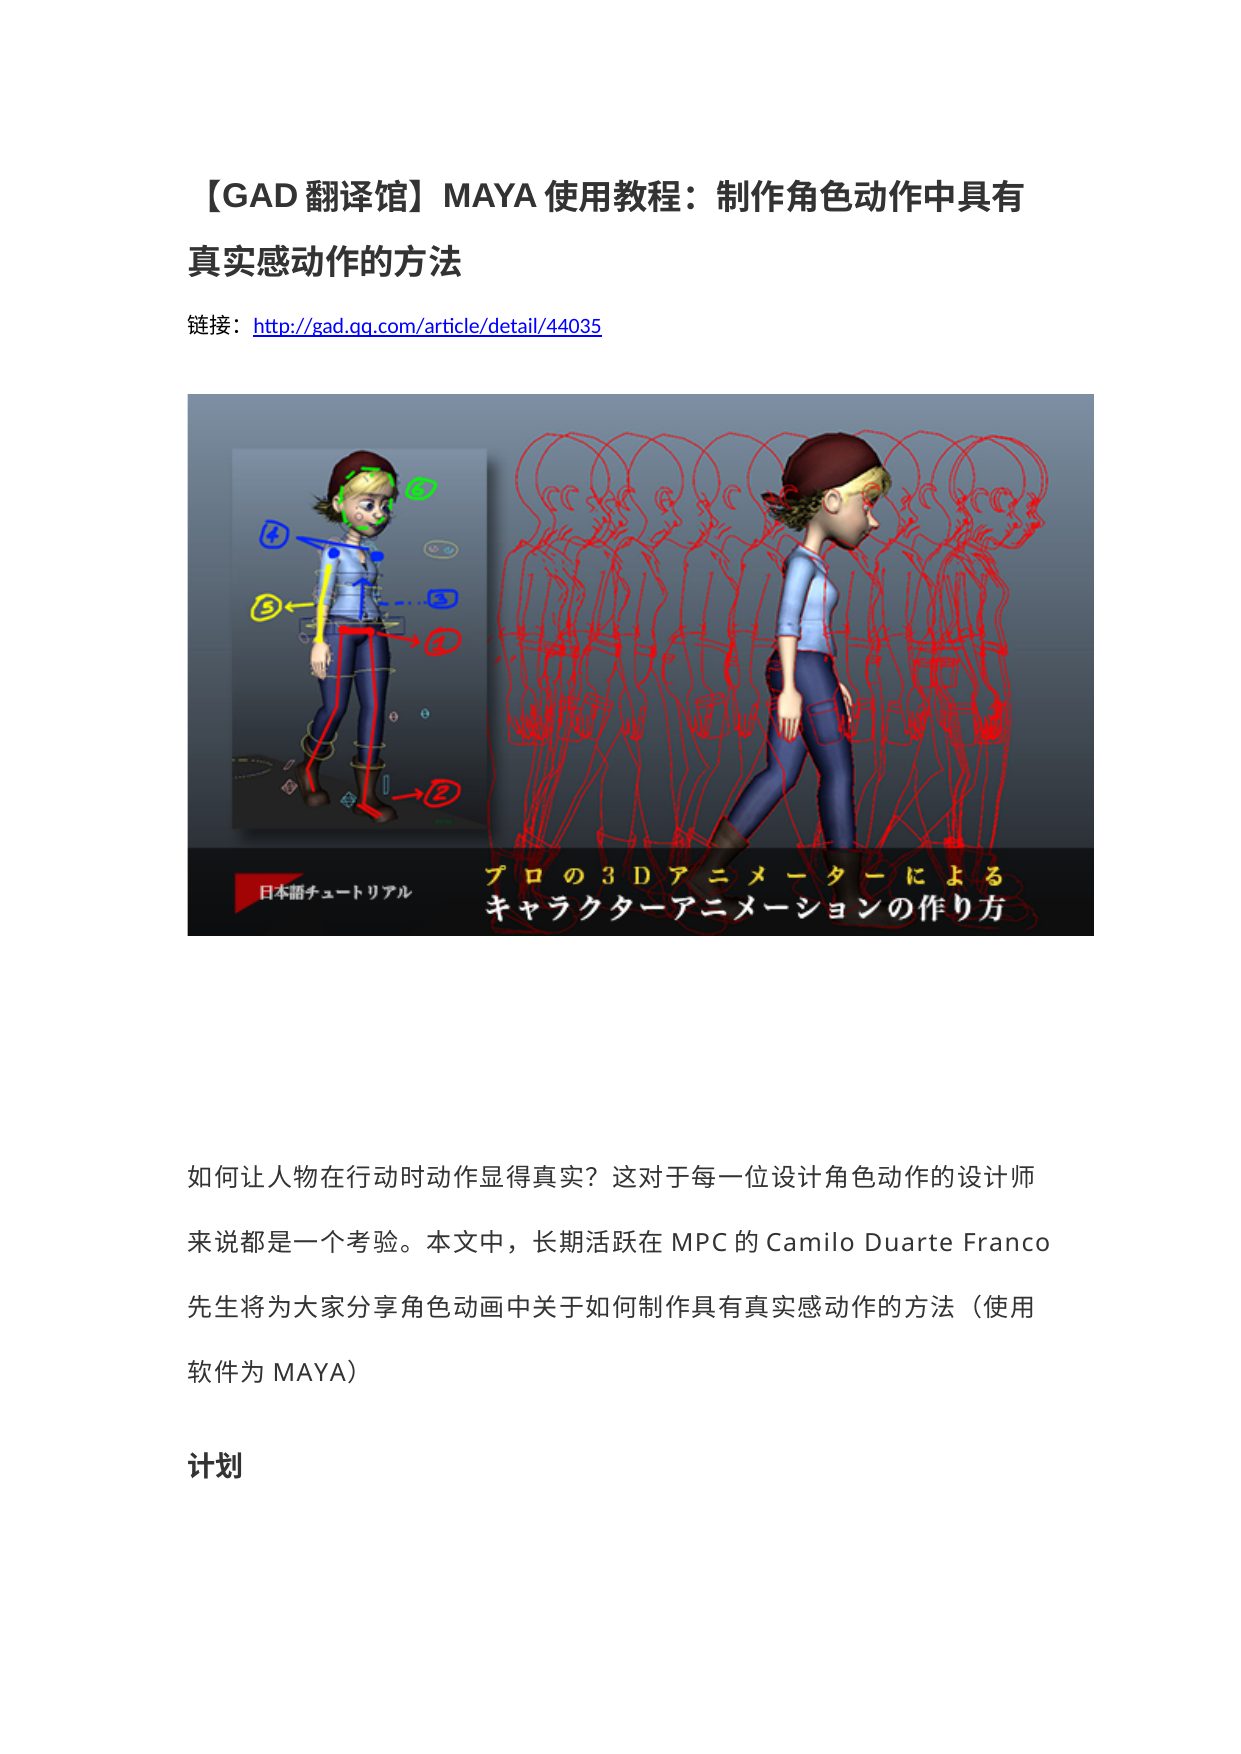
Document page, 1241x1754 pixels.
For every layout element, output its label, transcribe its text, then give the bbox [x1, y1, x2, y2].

picture [187, 394, 1094, 936]
subtitle 【GAD翻译馆】MAYA使用教程：制作角色动作中具有真实感动作的方法 [187, 162, 1053, 292]
subtitle 计划 [187, 1432, 1053, 1497]
text 链接：http://gad.qq.com/article/detail/44035 [187, 308, 1053, 340]
text 如何让人物在行动时动作显得真实？这对于每一位设计角色动作的设计师来说都是一个考验。本文中，长期活跃在MPC的Camilo Duarte Franco先生将为大家分享角色动画中关于如何制作具有真实感动作的方法（使用软件为MAYA） [187, 1143, 1053, 1403]
